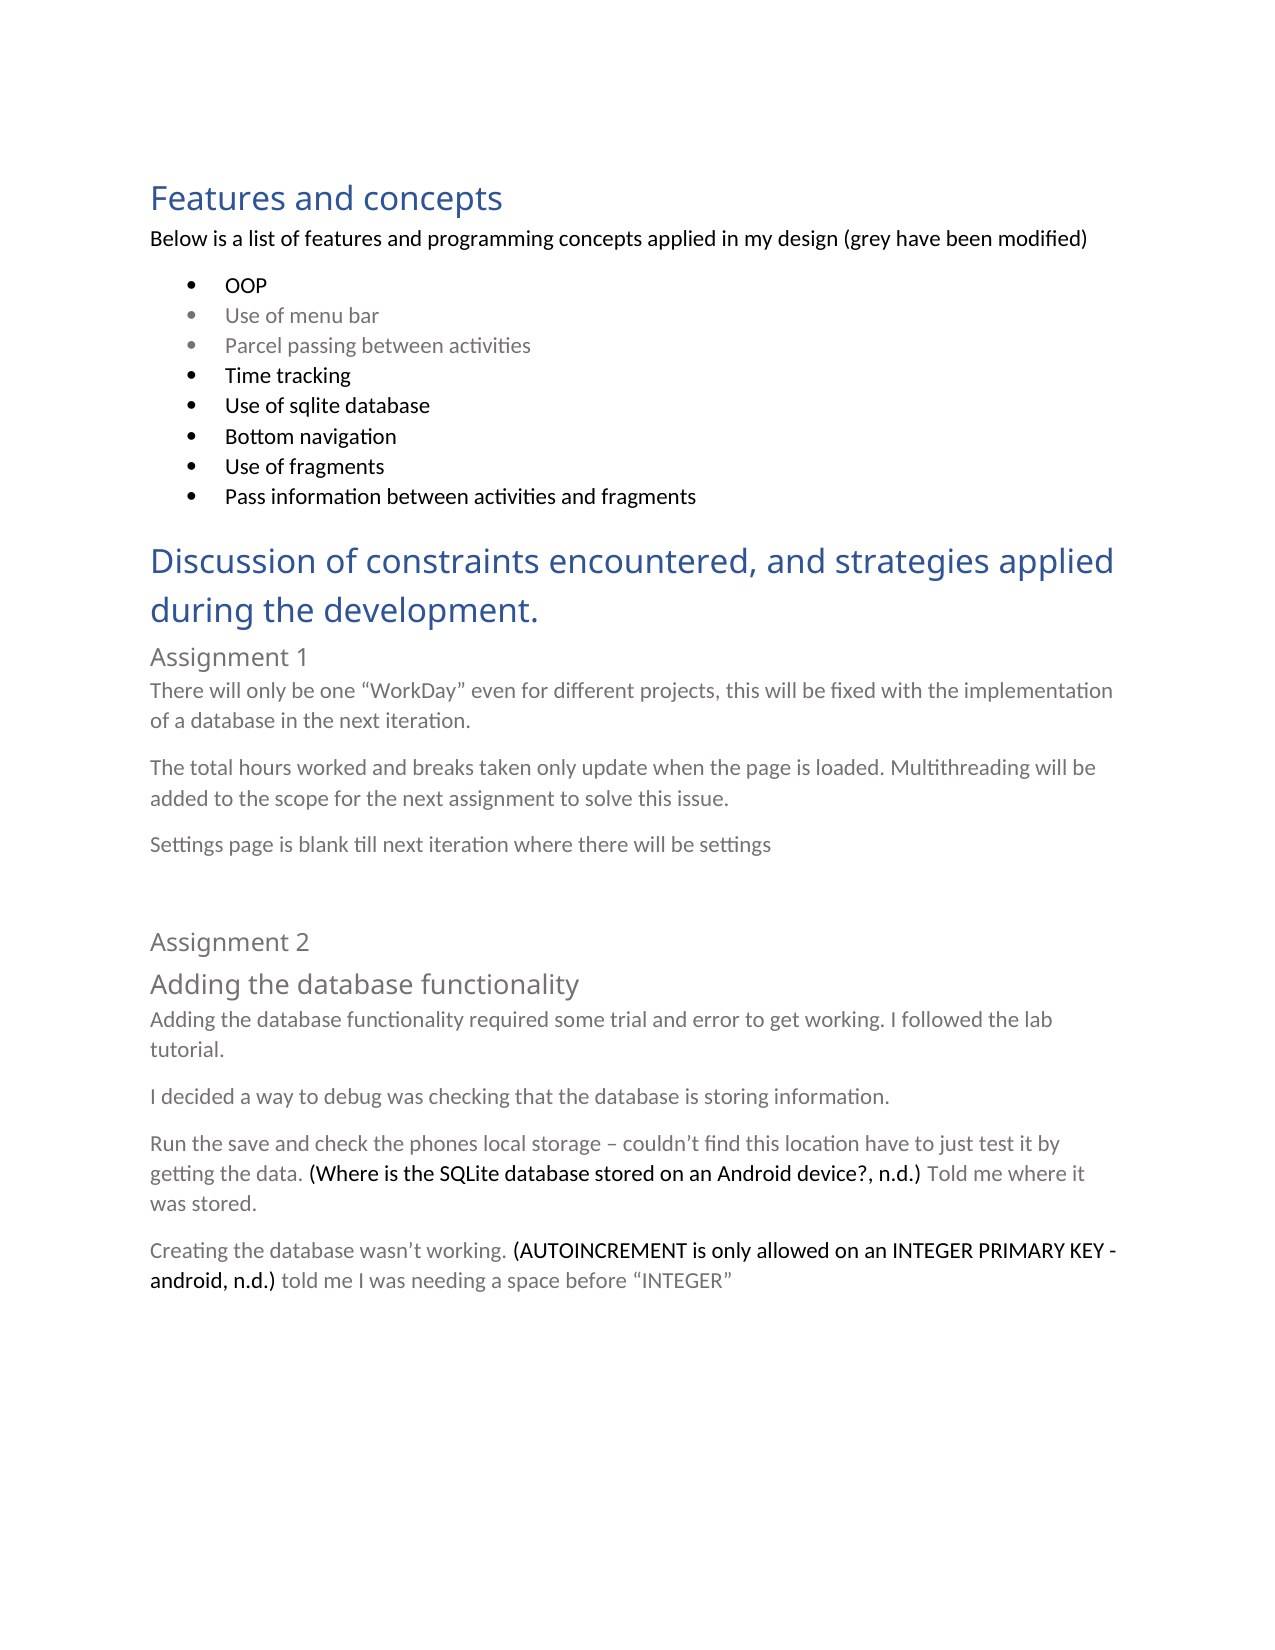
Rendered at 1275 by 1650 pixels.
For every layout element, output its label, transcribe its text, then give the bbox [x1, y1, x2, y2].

list OOP [187, 271, 1125, 299]
text Run the save and check the phones local storage – couldn’t find this location have to just test it by getting the data. Told me where it was stored. [150, 1129, 1125, 1217]
list Bottom navigation [187, 422, 1125, 450]
text Adding the database functionality required some trial and error to get working. I followed the lab tutorial. [150, 1005, 1125, 1063]
subtitle Features and concepts [150, 175, 1125, 220]
list Parcel passing between activities [187, 331, 1125, 359]
subtitle Assignment 1 [150, 639, 1125, 674]
list Time tracking [187, 361, 1125, 389]
text Settings page is blank till next iteration where there will be settings [150, 831, 1125, 858]
subtitle Adding the database functionality [150, 965, 1125, 1002]
subtitle Assignment 2 [150, 924, 1125, 958]
text I decided a way to debug was checking that the database is storing information. [150, 1082, 1125, 1110]
list Use of sqlite database [187, 392, 1125, 420]
list Use of menu bar [187, 301, 1125, 329]
list Use of fragments [187, 452, 1125, 480]
subtitle Discussion of constraints encountered, and strategies applied during the development. [150, 537, 1125, 632]
text Creating the database wasn’t working. told me I was needing a space before “INTEGER” [150, 1236, 1125, 1294]
text There will only be one “WorkDay” even for different projects, this will be fixed with the implementation of a database in the next iteration. [150, 676, 1125, 734]
text The total hours worked and breaks taken only update when the page is loaded. Multithreading will be added to the scope for the next assignment to solve this issue. [150, 753, 1125, 812]
text Below is a list of features and programming concepts applied in my design (grey have been modified) [150, 224, 1125, 252]
list Pass information between activities and fragments [187, 482, 1125, 510]
